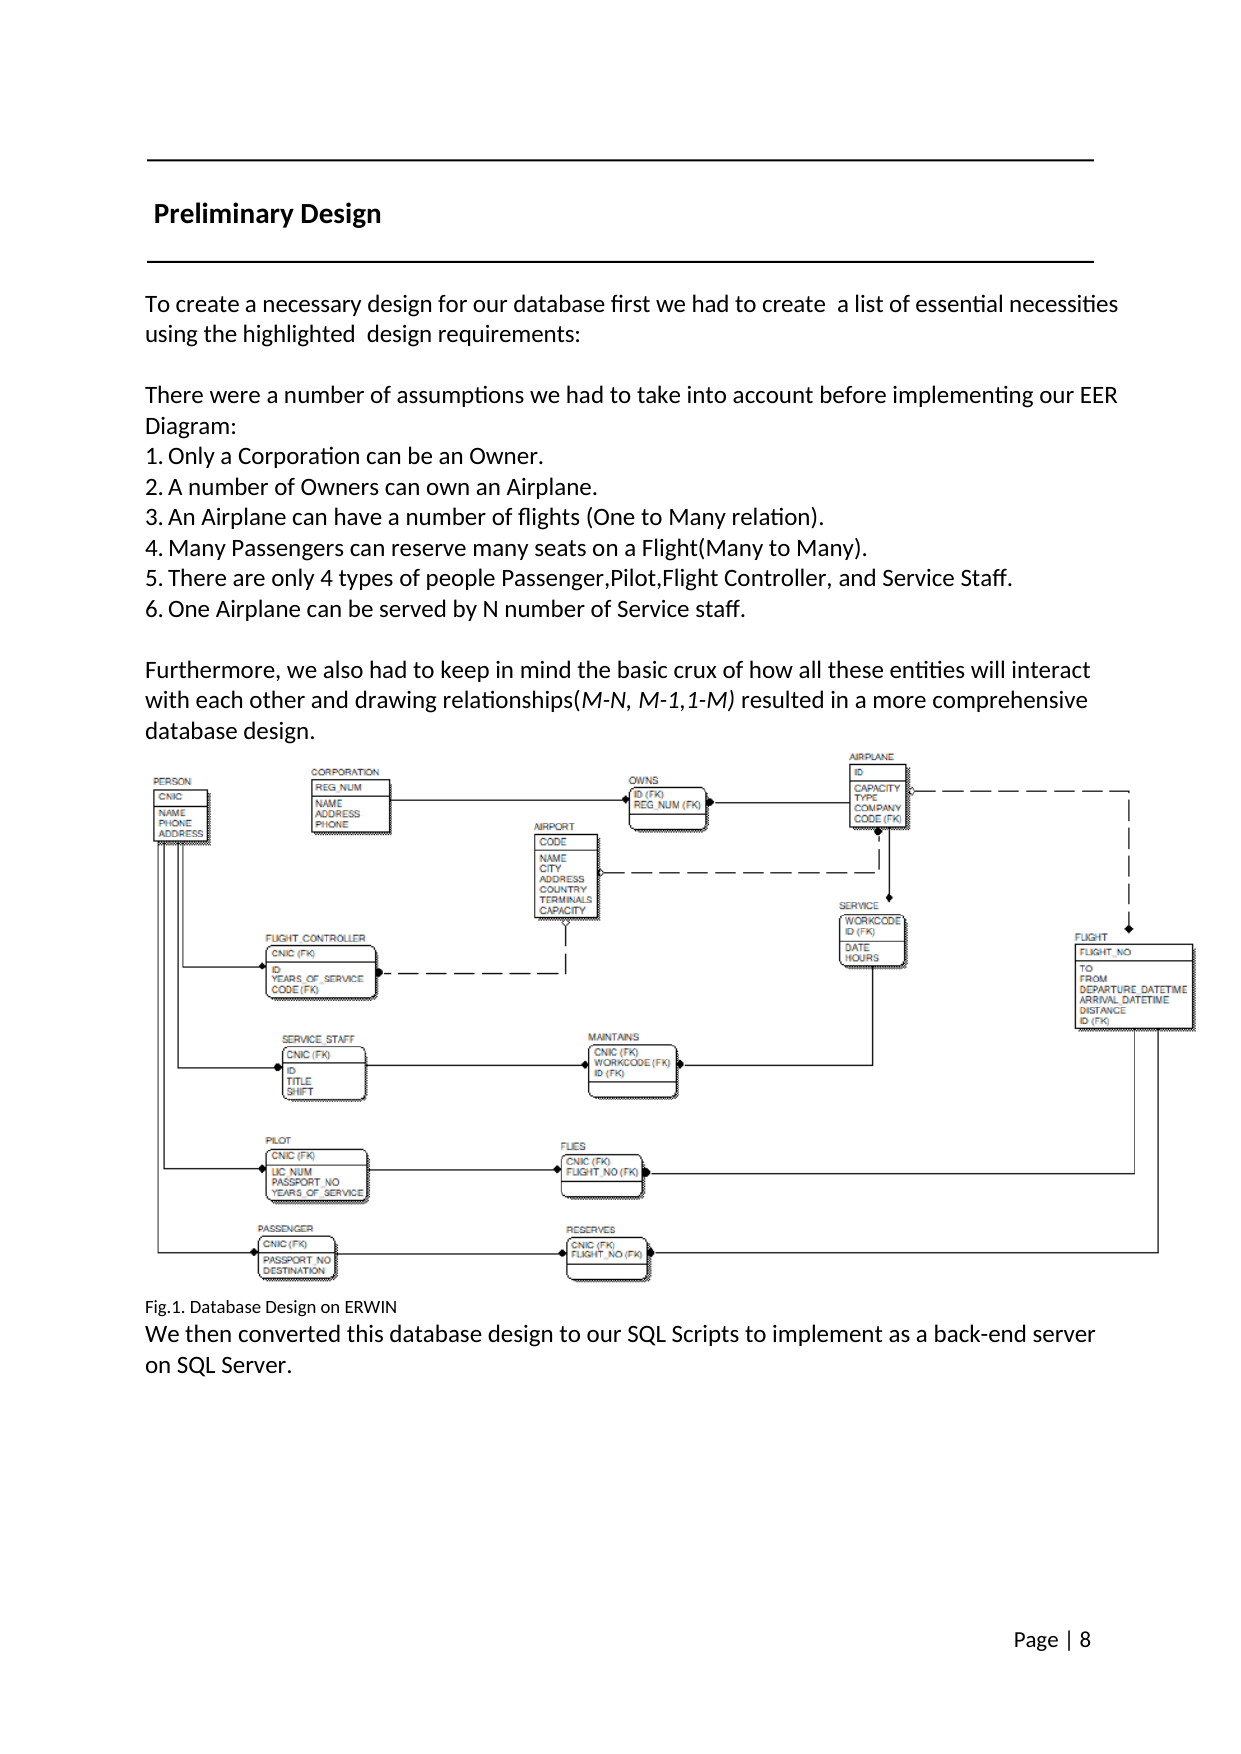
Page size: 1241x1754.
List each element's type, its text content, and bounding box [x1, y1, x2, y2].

list One Airplane can be served by N number of Service staff. [145, 593, 1123, 623]
list Only a Corporation can be an Owner. [145, 440, 1123, 471]
text There were a number of assumptions we had to take into account before implementing our EER Diagram: [145, 379, 1123, 440]
list Many Passengers can reserve many seats on a Flight(Many to Many). [145, 532, 1123, 562]
text Furthermore, we also had to keep in mind the basic crux of how all these entities will interact with each other and drawing relationships(M-N, M-1,1-M) resulted in a more comprehensive database design. [145, 654, 1123, 745]
list A number of Owners can own an Airplane. [145, 471, 1123, 501]
text We then converted this database design to our SQL Scripts to implement as a back-end server on SQL Server. [145, 1318, 1123, 1379]
text Fig.1. Database Design on ERWIN [145, 1296, 1123, 1318]
list There are only 4 types of people Passenger,Pilot,Flight Controller, and Service Staff. [145, 562, 1123, 593]
text To create a necessary design for our database first we had to create a list of essential necessities using the highlighted design requirements: [145, 288, 1123, 349]
list An Airplane can have a number of flights (One to Many relation). [145, 501, 1123, 532]
picture [144, 745, 1200, 1296]
